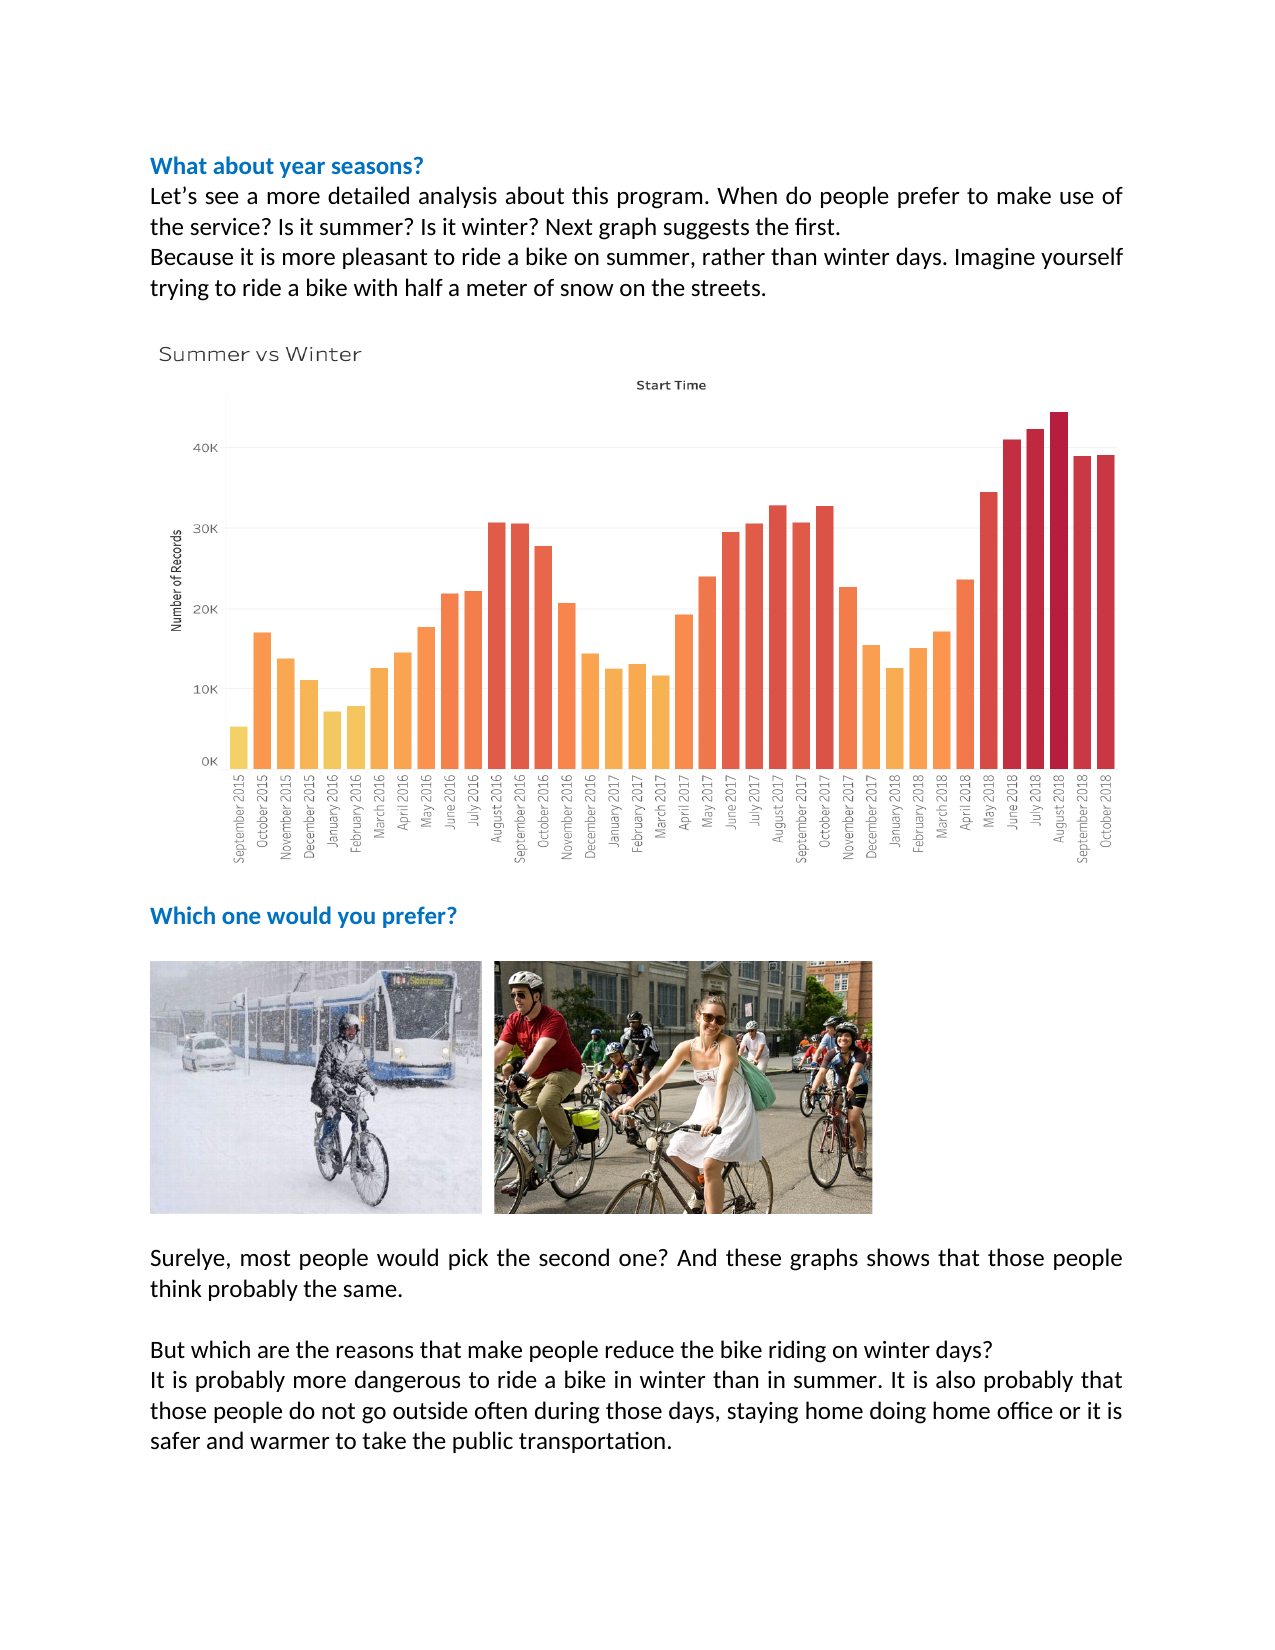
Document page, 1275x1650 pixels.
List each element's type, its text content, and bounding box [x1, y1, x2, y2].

text Which one would you prefer? [150, 900, 1125, 930]
text Surelye, most people would pick the second one? And these graphs shows that those people think probably the same. [150, 1242, 1125, 1303]
text But which are the reasons that make people reduce the bike riding on winter days? [150, 1334, 1125, 1364]
picture [150, 961, 482, 1214]
picture [494, 961, 873, 1214]
text Let’s see a more detailed analysis about this program. When do people prefer to make use of the service? Is it summer? Is it winter? Next graph suggests the first. [150, 181, 1125, 242]
text It is probably more dangerous to ride a bike in winter than in summer. It is also probably that those people do not go outside often during those days, staying home doing home office or it is safer and warmer to take the public transportation. [150, 1364, 1125, 1456]
text What about year seasons? [150, 150, 1125, 181]
text Because it is more pleasant to ride a bike on summer, rather than winter days. Imagine yourself trying to ride a bike with half a meter of snow on the streets. [150, 242, 1125, 303]
picture [150, 333, 1125, 870]
